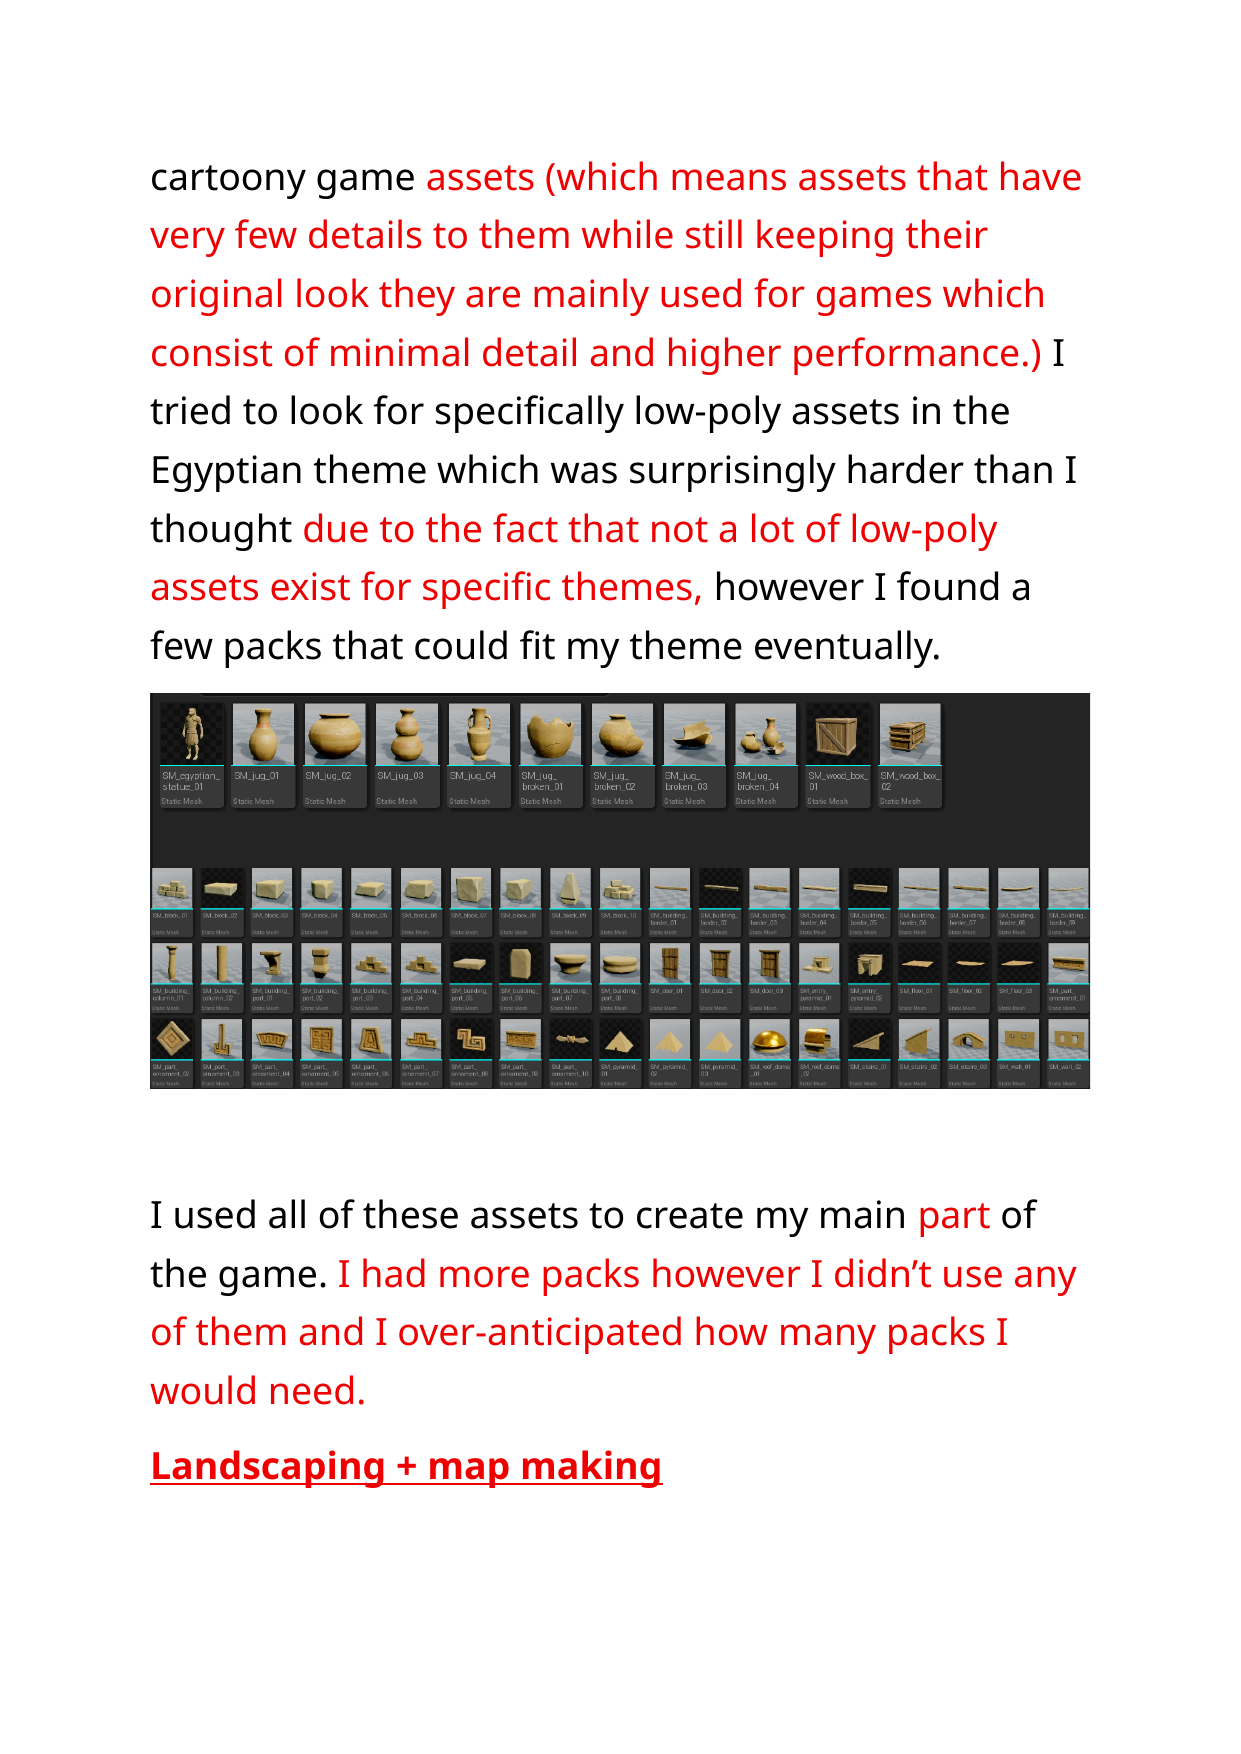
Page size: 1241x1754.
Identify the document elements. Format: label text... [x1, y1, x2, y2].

text Landscaping + map making [150, 1439, 1090, 1491]
picture [150, 693, 1091, 1089]
text I used all of these assets to create my main part of the game. I had more packs however I didn’t use any of them and I over-anticipated how many packs I would need. [150, 1188, 1090, 1415]
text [150, 150, 1090, 670]
